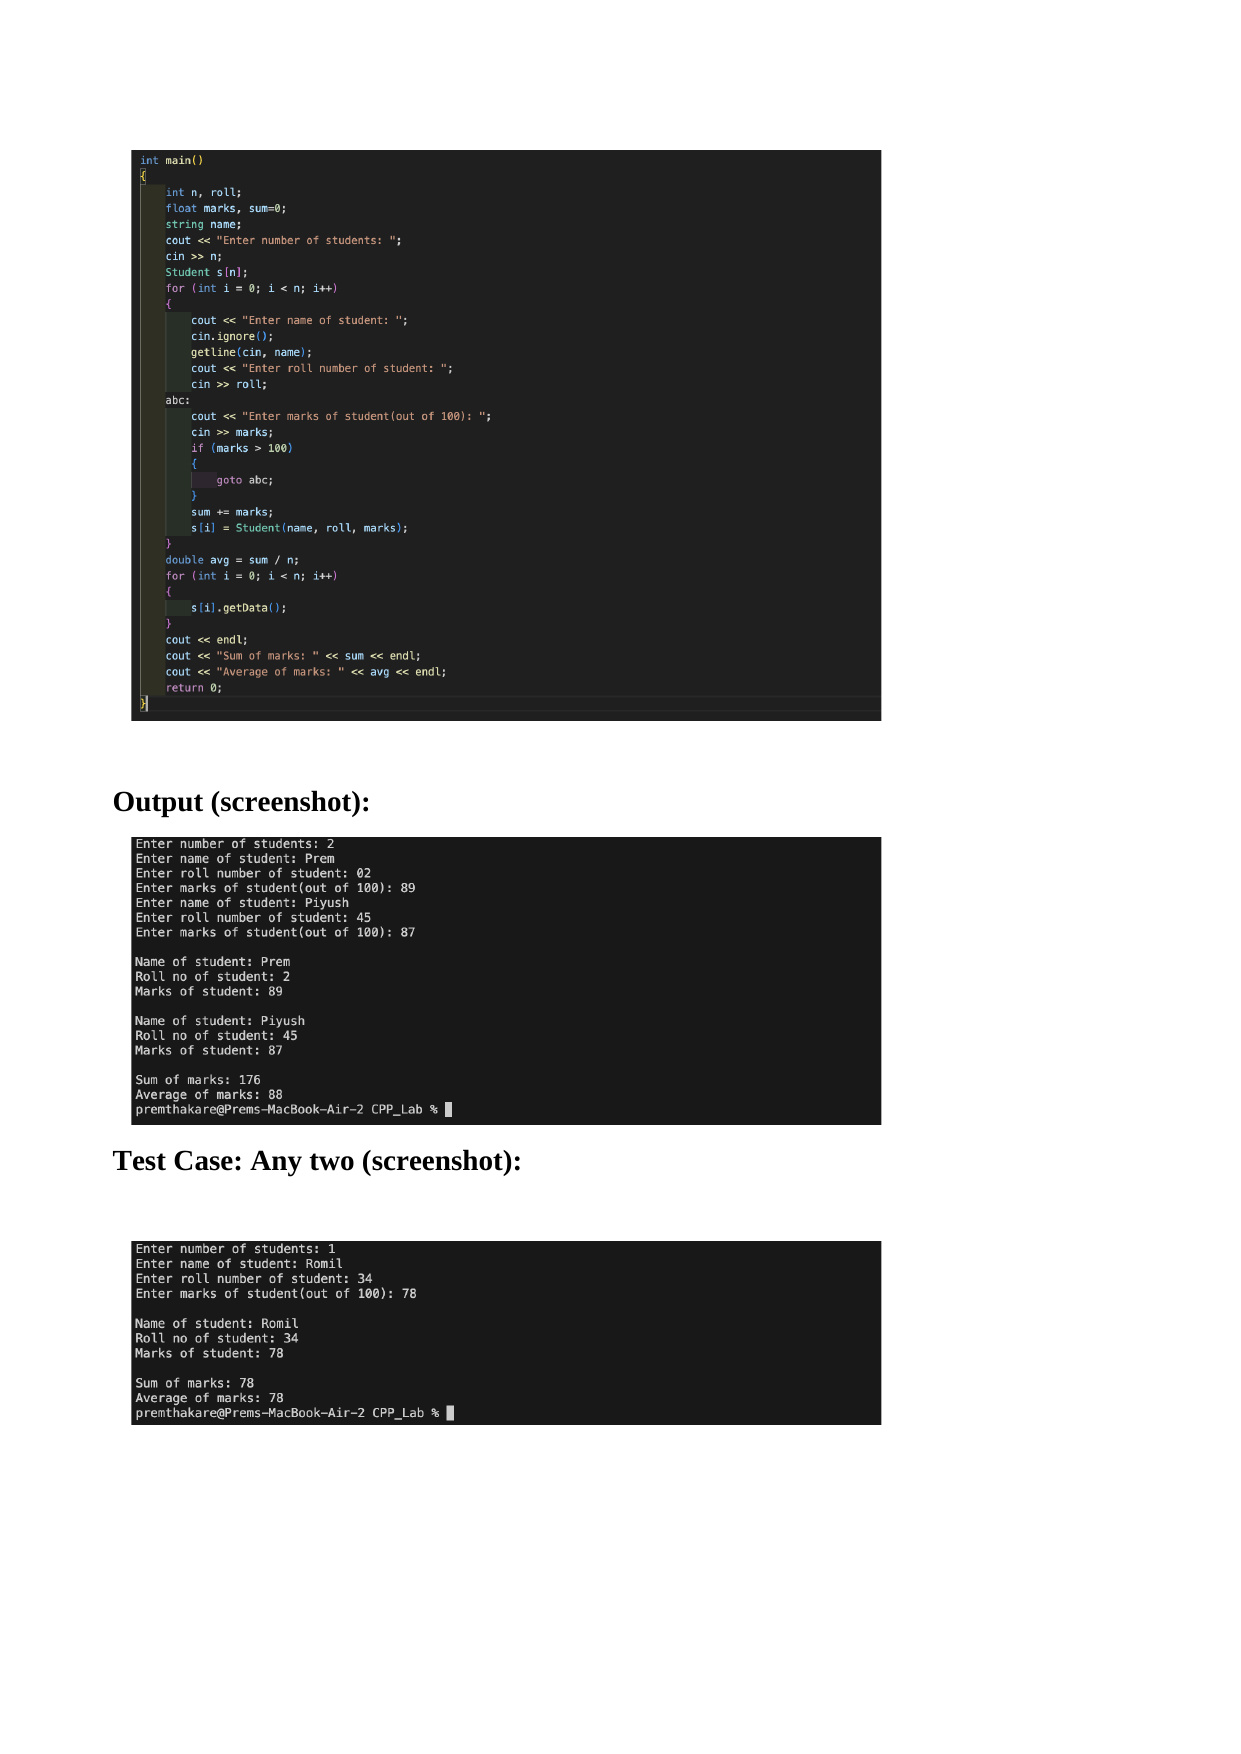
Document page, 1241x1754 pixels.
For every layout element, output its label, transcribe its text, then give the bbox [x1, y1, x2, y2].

text Test Case: Any two (screenshot): [112, 1143, 1128, 1177]
text Output (screenshot): [112, 784, 1128, 818]
